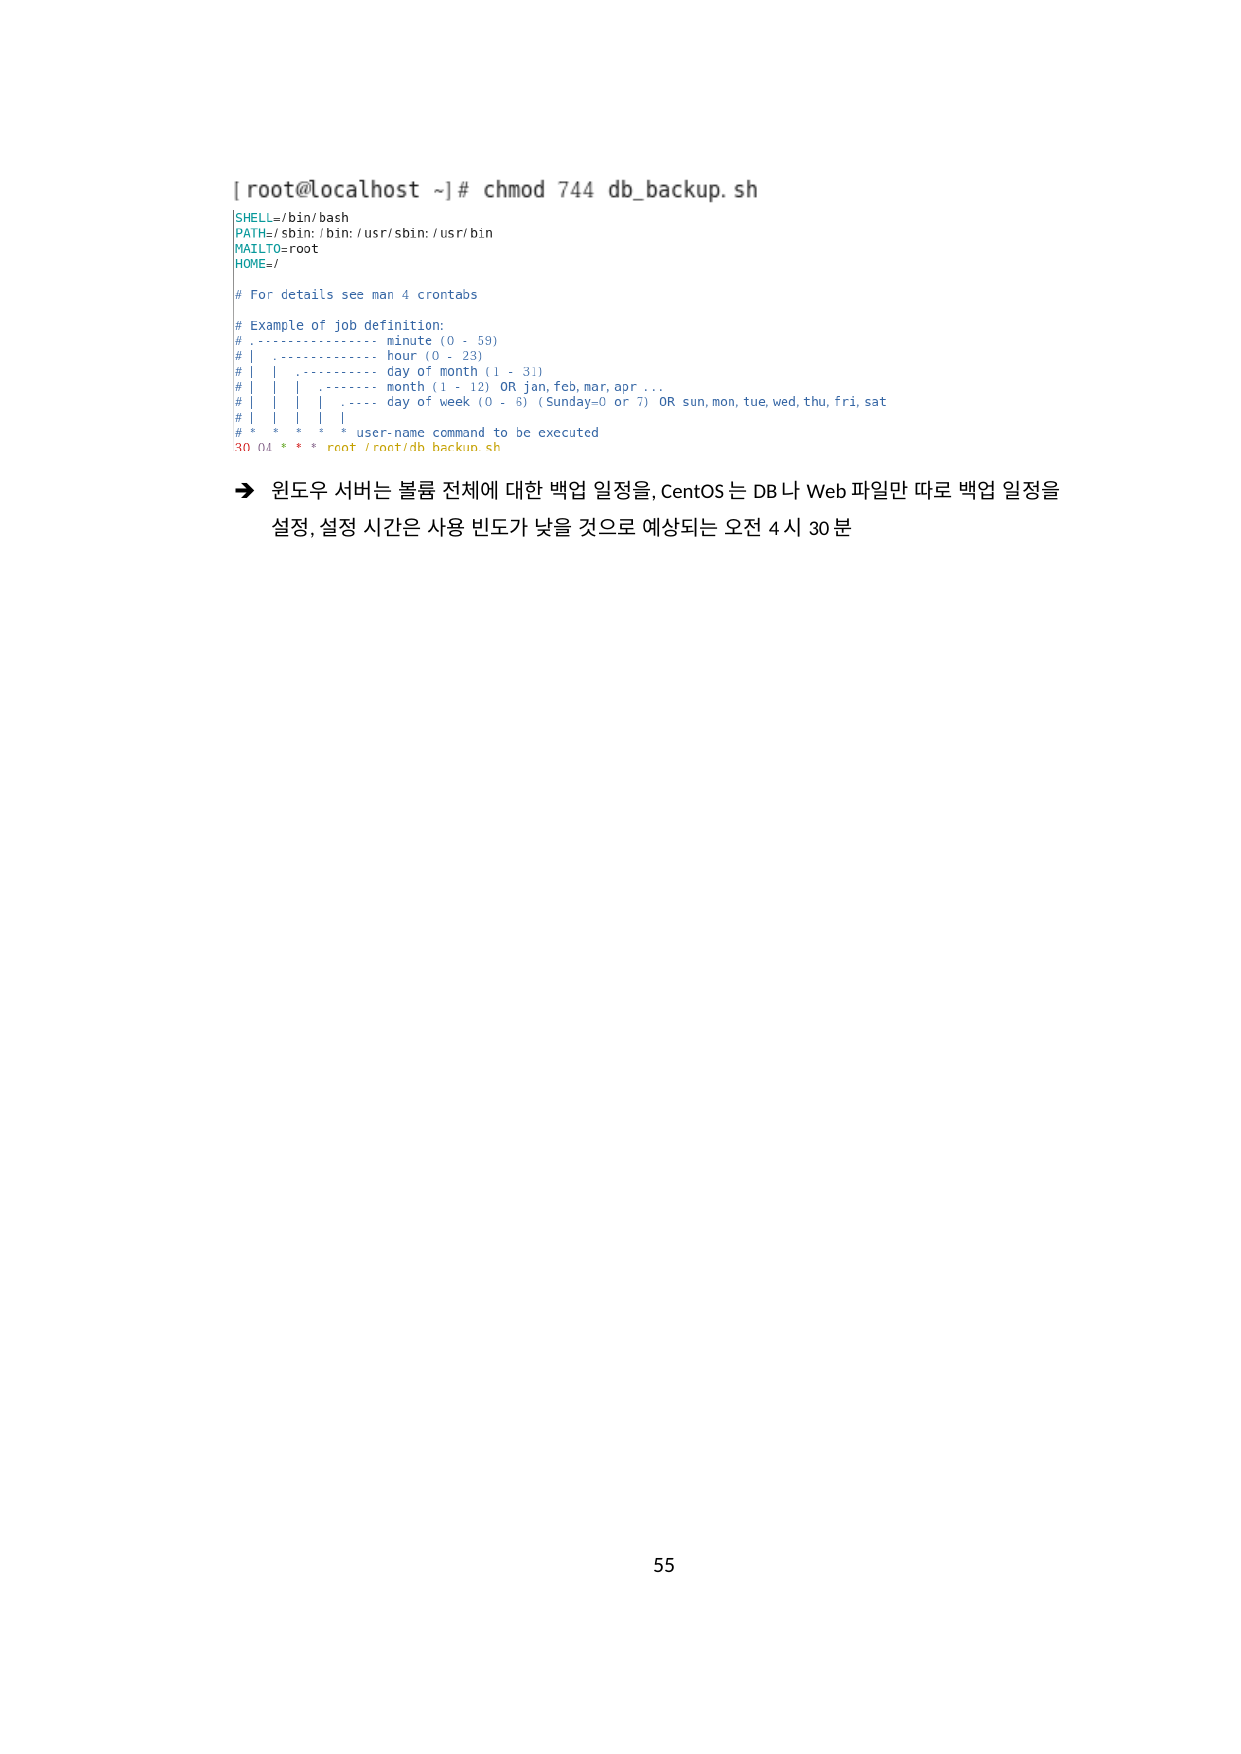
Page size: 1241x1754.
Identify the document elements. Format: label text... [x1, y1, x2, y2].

picture [233, 177, 1043, 204]
picture [233, 210, 890, 451]
list 윈도우 서버는 볼륨 전체에 대한 백업 일정을, CentOS는 DB나 Web 파일만 따로 백업 일정을 설정, 설정 시간은 사용 빈도가 낮을 것으로 예상되는 오전 4시 30분 [234, 474, 1090, 542]
